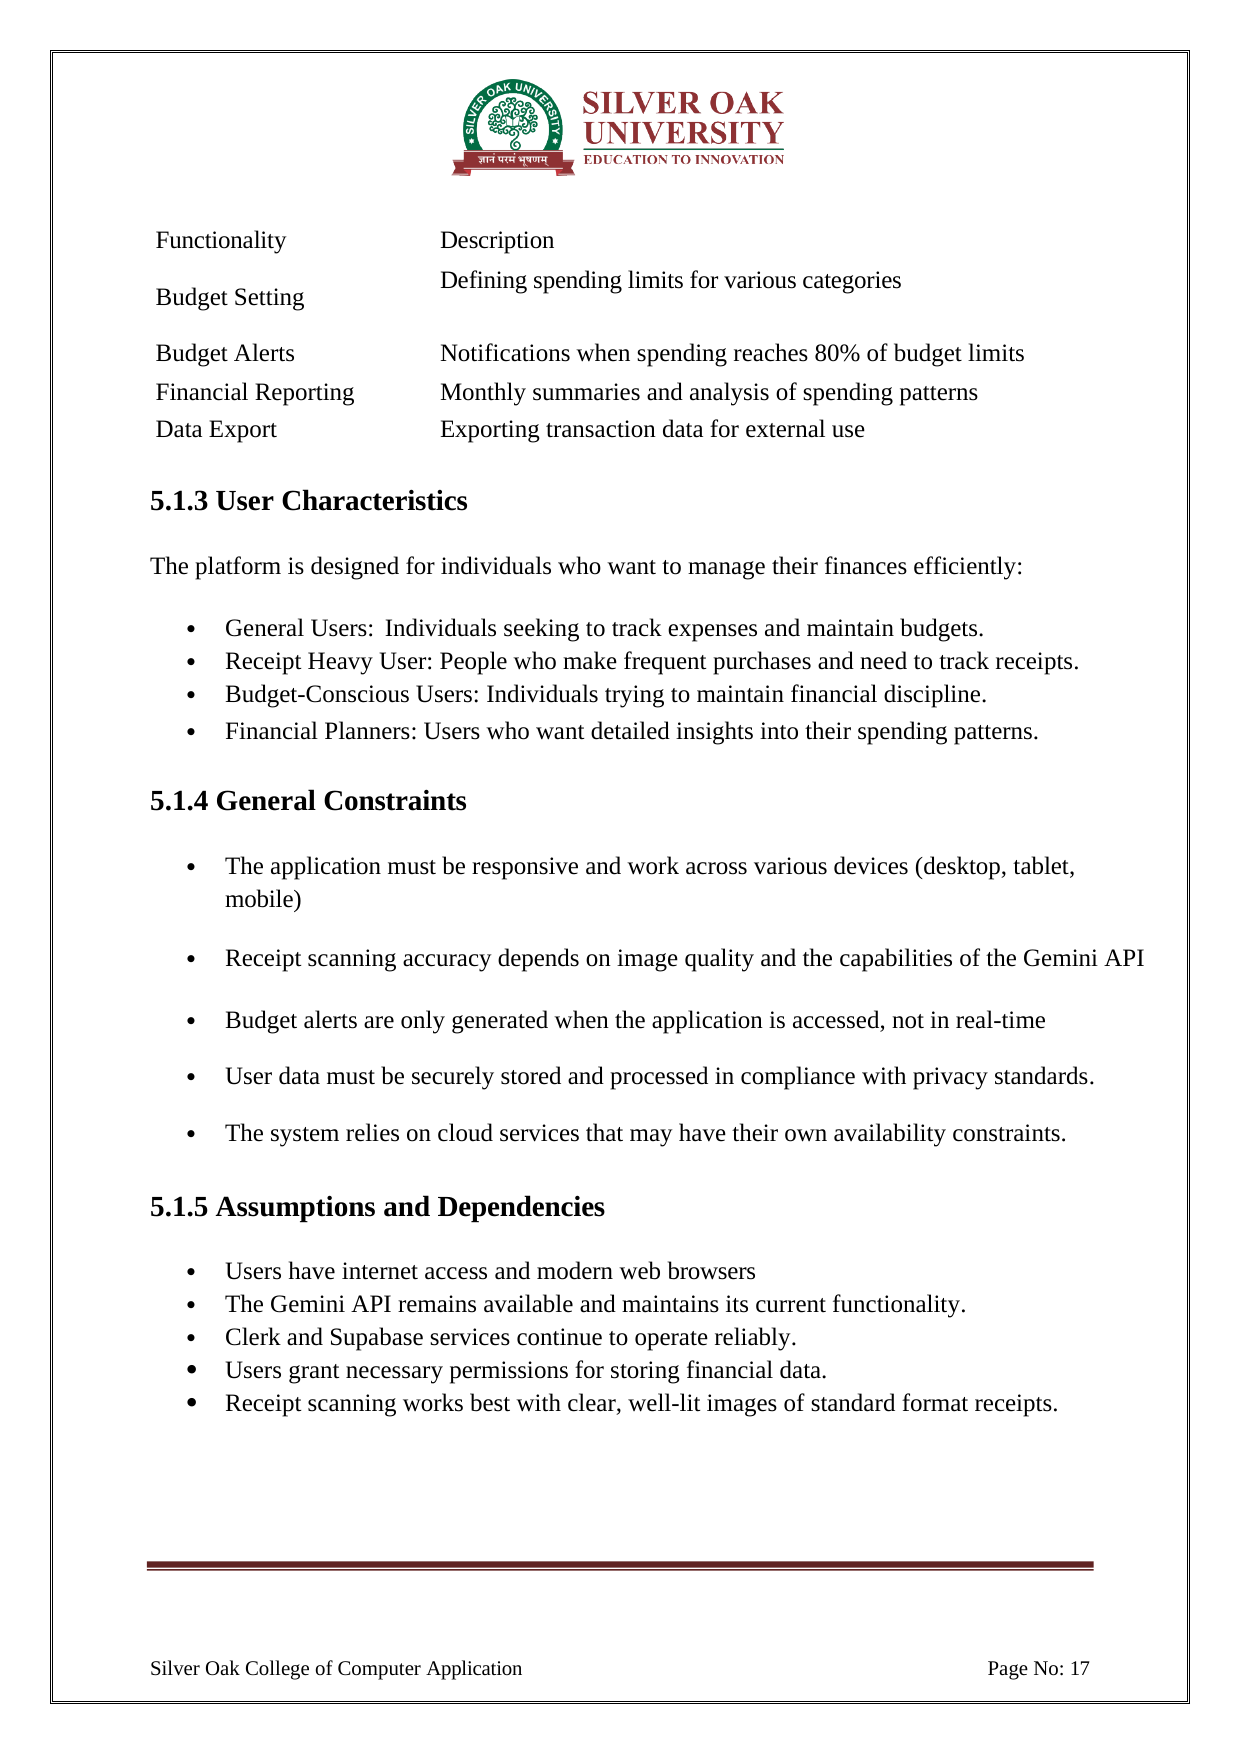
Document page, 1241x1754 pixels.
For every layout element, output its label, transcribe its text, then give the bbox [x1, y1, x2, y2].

subtitle General Constraints [150, 783, 1152, 817]
table_cell Monthly summaries and analysis of spending patterns [399, 372, 1055, 411]
list Receipt scanning works best with clear, well-lit images of standard format receipts. [187, 1388, 1152, 1417]
list The application must be responsive and work across various devices (desktop, tablet, mobile) [187, 851, 1090, 913]
table_cell Financial Reporting [150, 372, 399, 411]
list The system relies on cloud services that may have their own availability constraints. [187, 1118, 1152, 1146]
table_cell Budget Setting [150, 260, 399, 333]
list Budget alerts are only generated when the application is accessed, not in real-time [187, 1005, 1152, 1034]
table_cell Notifications when spending reaches 80% of budget limits [399, 333, 1055, 372]
text The platform is designed for individuals who want to manage their finances efficiently: [150, 551, 1152, 579]
picture [451, 79, 784, 176]
table_header Description [399, 227, 1055, 260]
list Clerk and Supabase services continue to operate reliably. [187, 1322, 1152, 1351]
list Budget-Conscious Users: Individuals trying to maintain financial discipline. [187, 679, 1090, 708]
table_cell Exporting transaction data for external use [399, 411, 1055, 445]
table_cell Data Export [150, 411, 399, 445]
table_cell Defining spending limits for various categories [399, 260, 1055, 333]
list Users grant necessary permissions for storing financial data. [187, 1355, 1152, 1384]
list Receipt Heavy User: People who make frequent purchases and need to track receipts. [187, 646, 1152, 675]
subtitle User Characteristics [150, 483, 1152, 517]
table_cell Budget Alerts [150, 333, 399, 372]
list The Gemini API remains available and maintains its current functionality. [187, 1289, 1152, 1318]
list Users have internet access and modern web browsers [187, 1256, 1152, 1285]
subtitle Assumptions and Dependencies [150, 1189, 1152, 1222]
list Financial Planners: Users who want detailed insights into their spending patterns. [187, 716, 1090, 745]
table_header Functionality [150, 227, 399, 260]
list User data must be securely stored and processed in compliance with privacy standards. [187, 1061, 1152, 1090]
list Receipt scanning accuracy depends on image quality and the capabilities of the Gemini API [187, 943, 1152, 972]
list General Users: Individuals seeking to track expenses and maintain budgets. [187, 613, 1090, 642]
